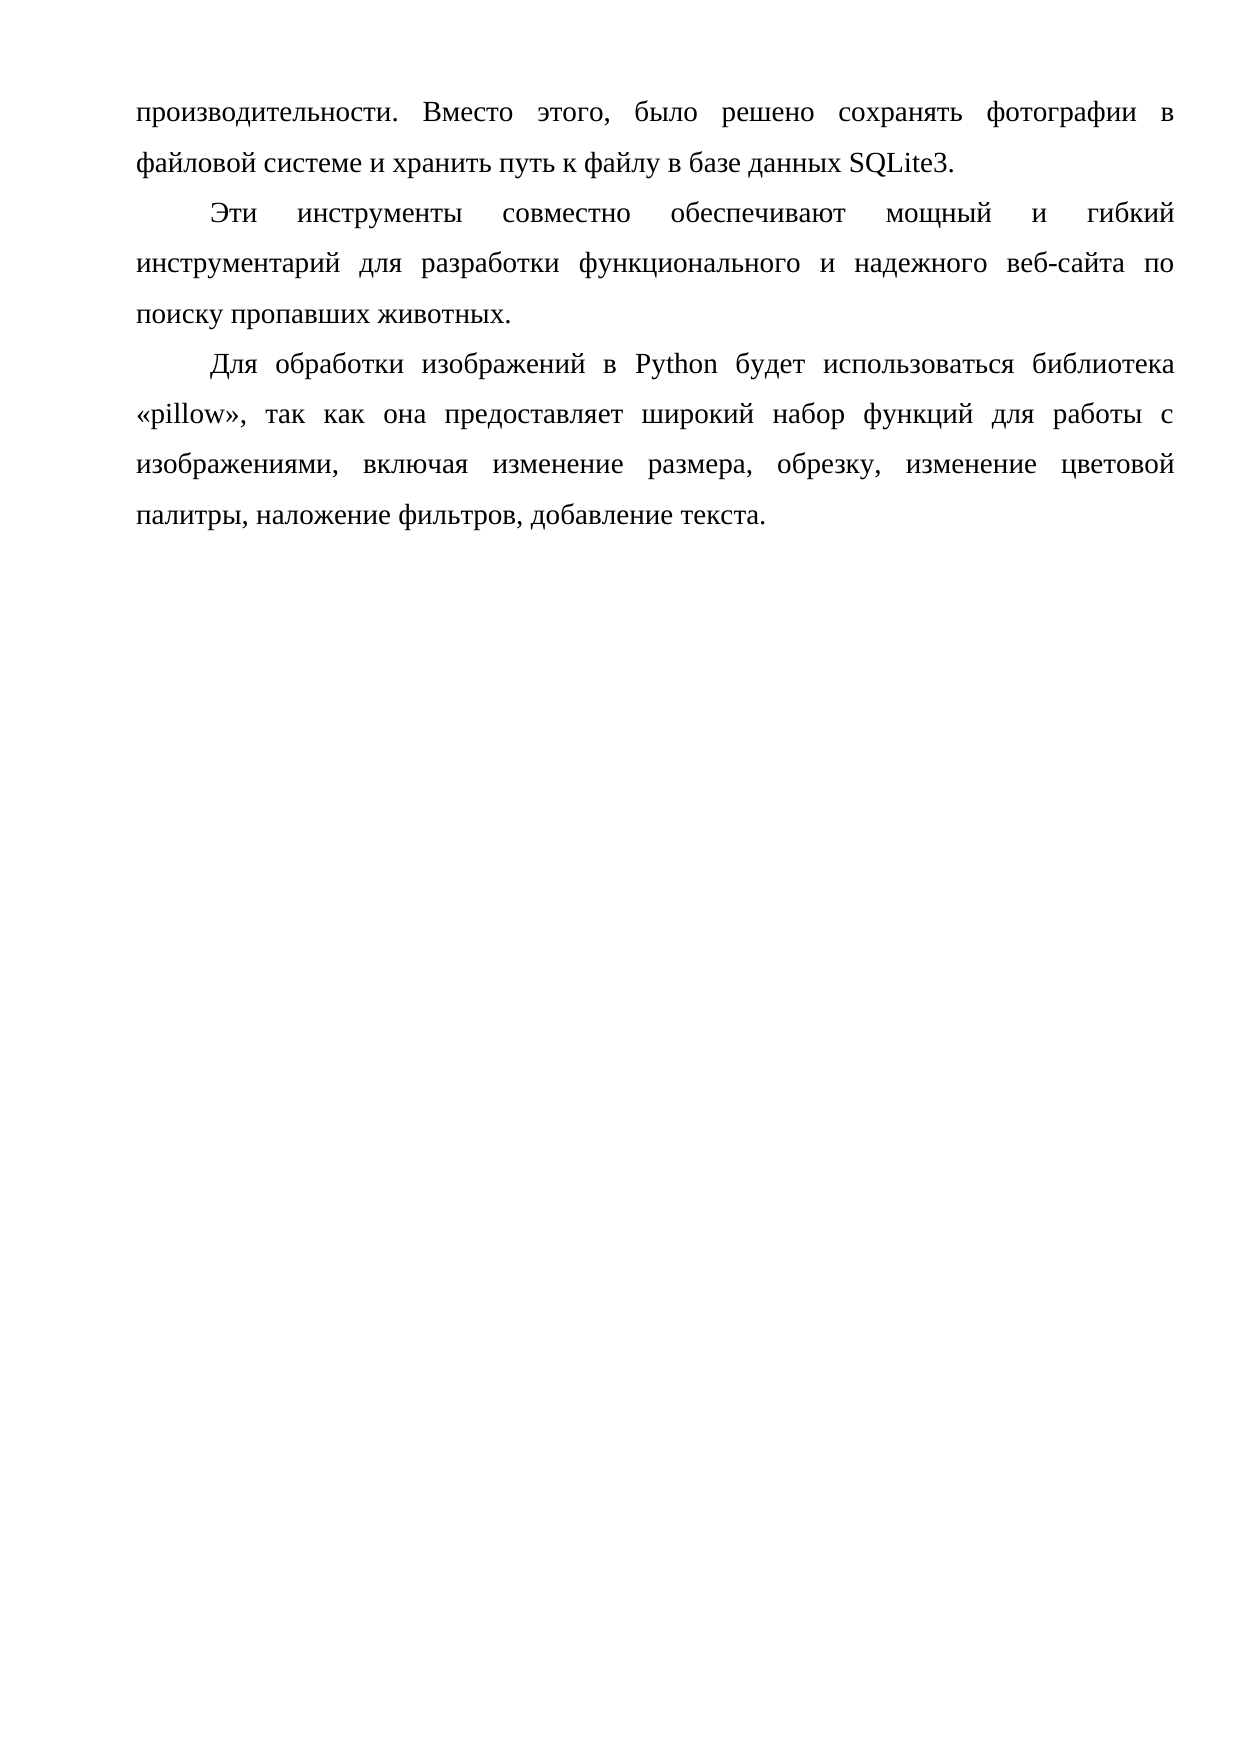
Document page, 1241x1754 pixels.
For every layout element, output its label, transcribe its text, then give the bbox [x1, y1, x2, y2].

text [136, 94, 1175, 178]
text Для обработки изображений в Python будет использоваться библиотека «pillow», так как она предоставляет широкий набор функций для работы с изображениями, включая изменение размера, обрезку, изменение цветовой палитры, наложение фильтров, добавление текста. [136, 346, 1175, 531]
text Эти инструменты совместно обеспечивают мощный и гибкий инструментарий для разработки функционального и надежного веб-сайта по поиску пропавших животных. [136, 195, 1175, 329]
